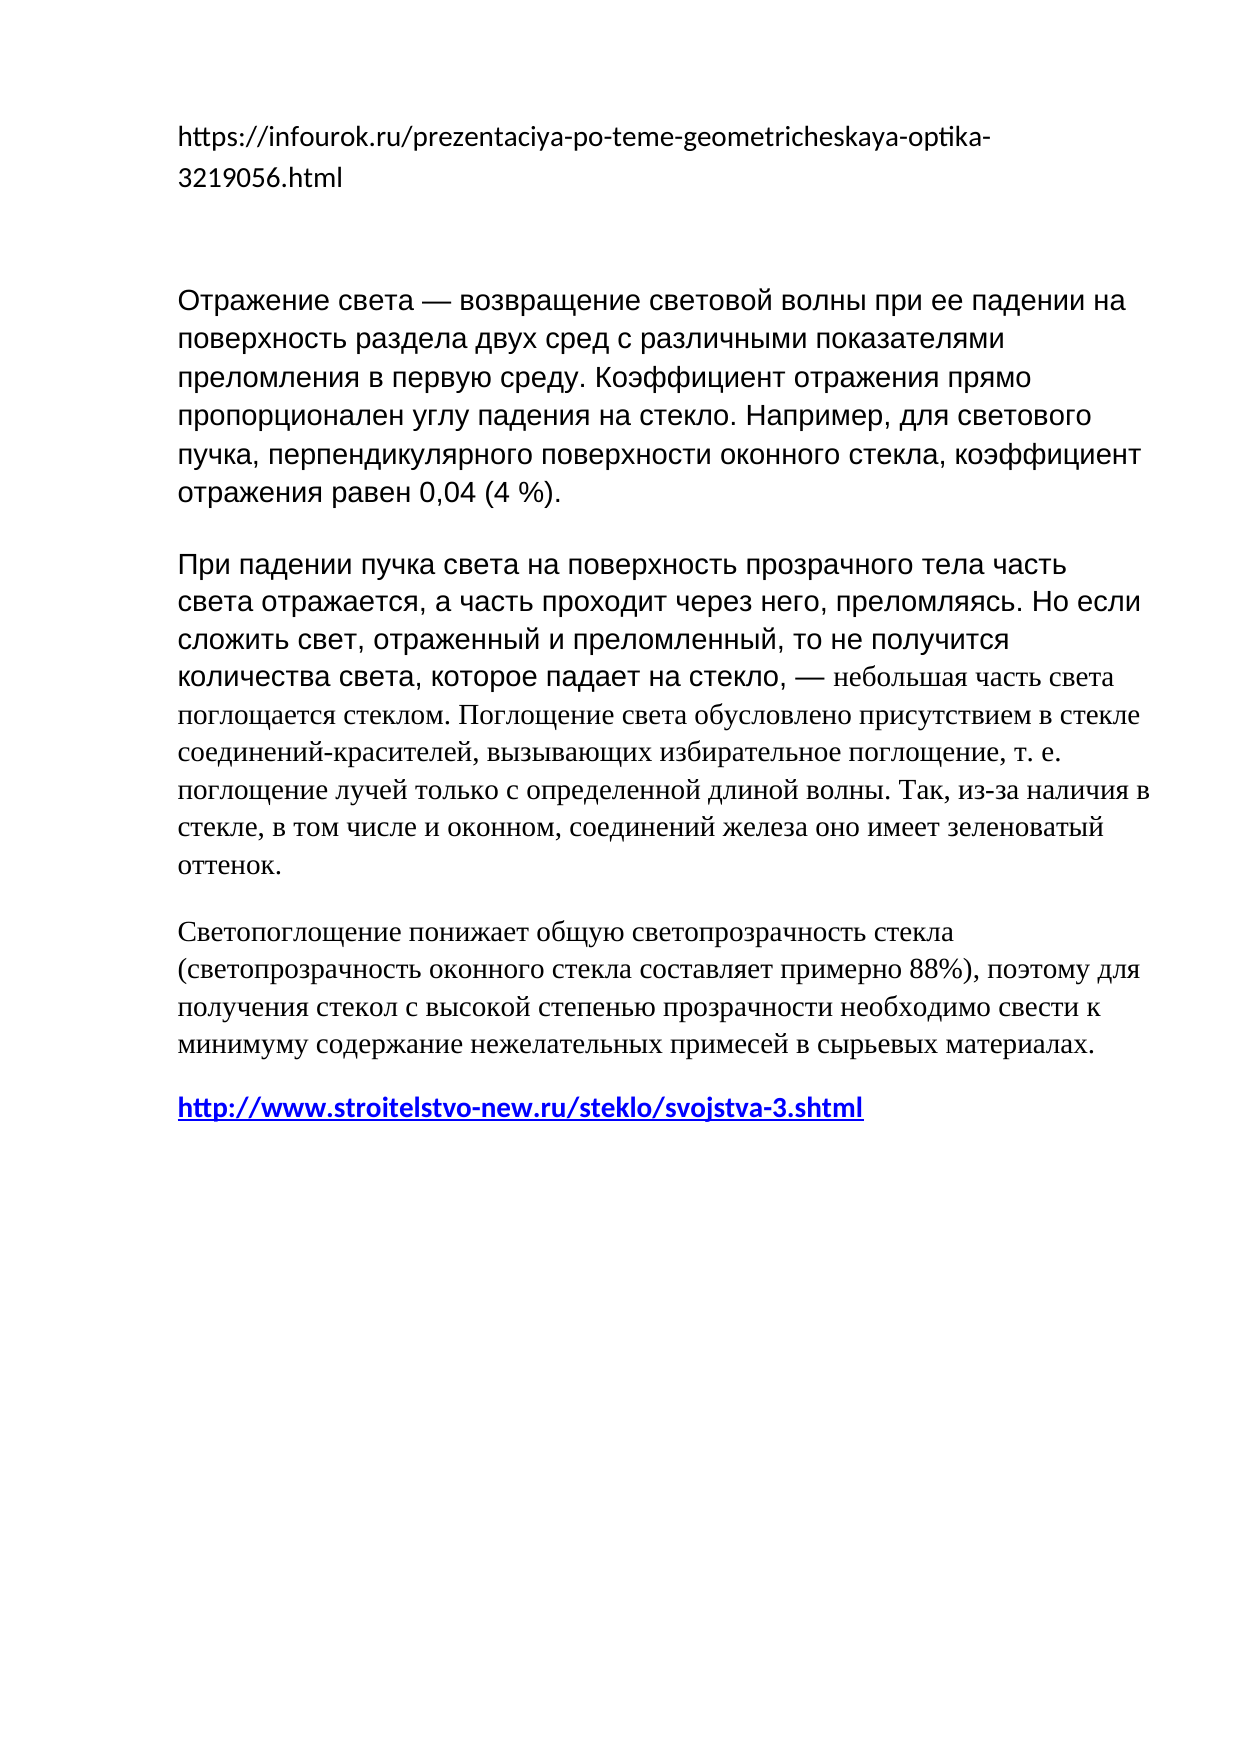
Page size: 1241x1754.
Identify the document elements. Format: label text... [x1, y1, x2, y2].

text Светопоглощение понижает общую светопрозрачность стекла (светопрозрачность оконного стекла составляет примерно 88%), поэтому для получения стекол с высокой степенью прозрачности необходимо свести к минимуму содержание нежелательных примесей в сырьевых материалах. [177, 910, 1152, 1060]
text Отражение света — возвращение световой волны при ее падении на поверхность раздела двух сред с различными показателями преломления в первую среду. Коэффициент отражения прямо пропорционален углу падения на стекло. Например, для светового пучка, перпендикулярного поверхности оконного стекла, коэффициент отражения равен 0,04 (4 %). [177, 283, 1152, 509]
text При падении пучка света на поверхность прозрачного тела часть света отражается, а часть проходит через него, преломляясь. Но если сложить свет, отраженный и преломленный, то не получится количества света, которое падает на стекло, — небольшая часть света поглощается стеклом. Поглощение света обусловлено присутствием в стекле соединений-красителей, вызывающих избирательное поглощение, т. е. поглощение лучей только с определенной длиной волны. Так, из-за наличия в стекле, в том числе и оконном, соединений железа оно имеет зеленоватый оттенок. [177, 543, 1152, 881]
text http://www.stroitelstvo-new.ru/steklo/svojstva-3.shtml [177, 1089, 1152, 1124]
text https://infourok.ru/prezentaciya-po-teme-geometricheskaya-optika-3219056.html [177, 118, 1152, 195]
